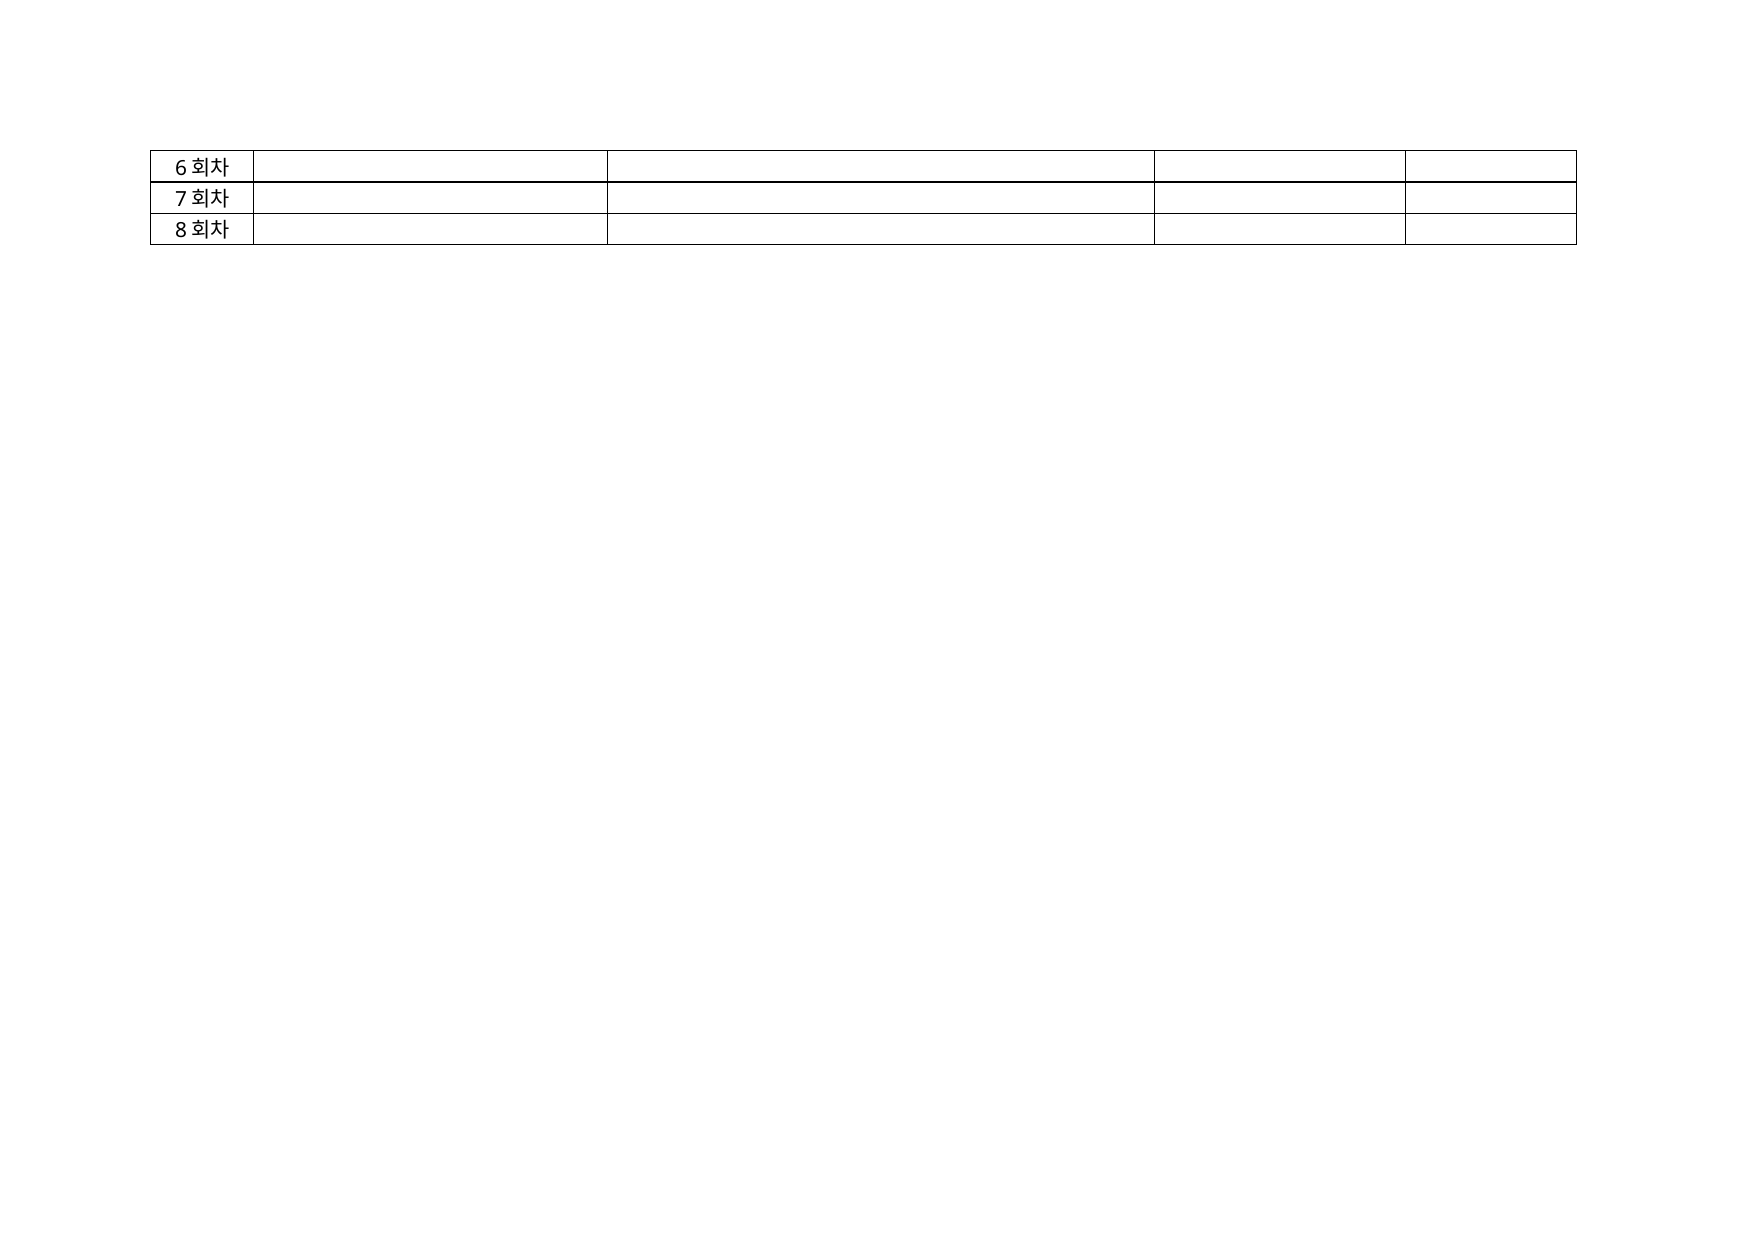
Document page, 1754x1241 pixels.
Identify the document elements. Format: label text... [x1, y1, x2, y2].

table_cell [1406, 214, 1576, 244]
table_cell [254, 151, 607, 181]
table_cell [254, 183, 607, 213]
table_cell [1155, 183, 1405, 213]
table_cell [1155, 214, 1405, 244]
table_cell [608, 214, 1154, 244]
table_cell [608, 183, 1154, 213]
table_cell [254, 214, 607, 244]
table_cell [608, 151, 1154, 181]
table_cell [1406, 151, 1576, 181]
table_cell 6회차 [151, 151, 253, 181]
table_cell [1406, 183, 1576, 213]
table_cell 7회차 [151, 183, 253, 213]
table_cell 8회차 [151, 214, 253, 244]
table_cell [1155, 151, 1405, 181]
